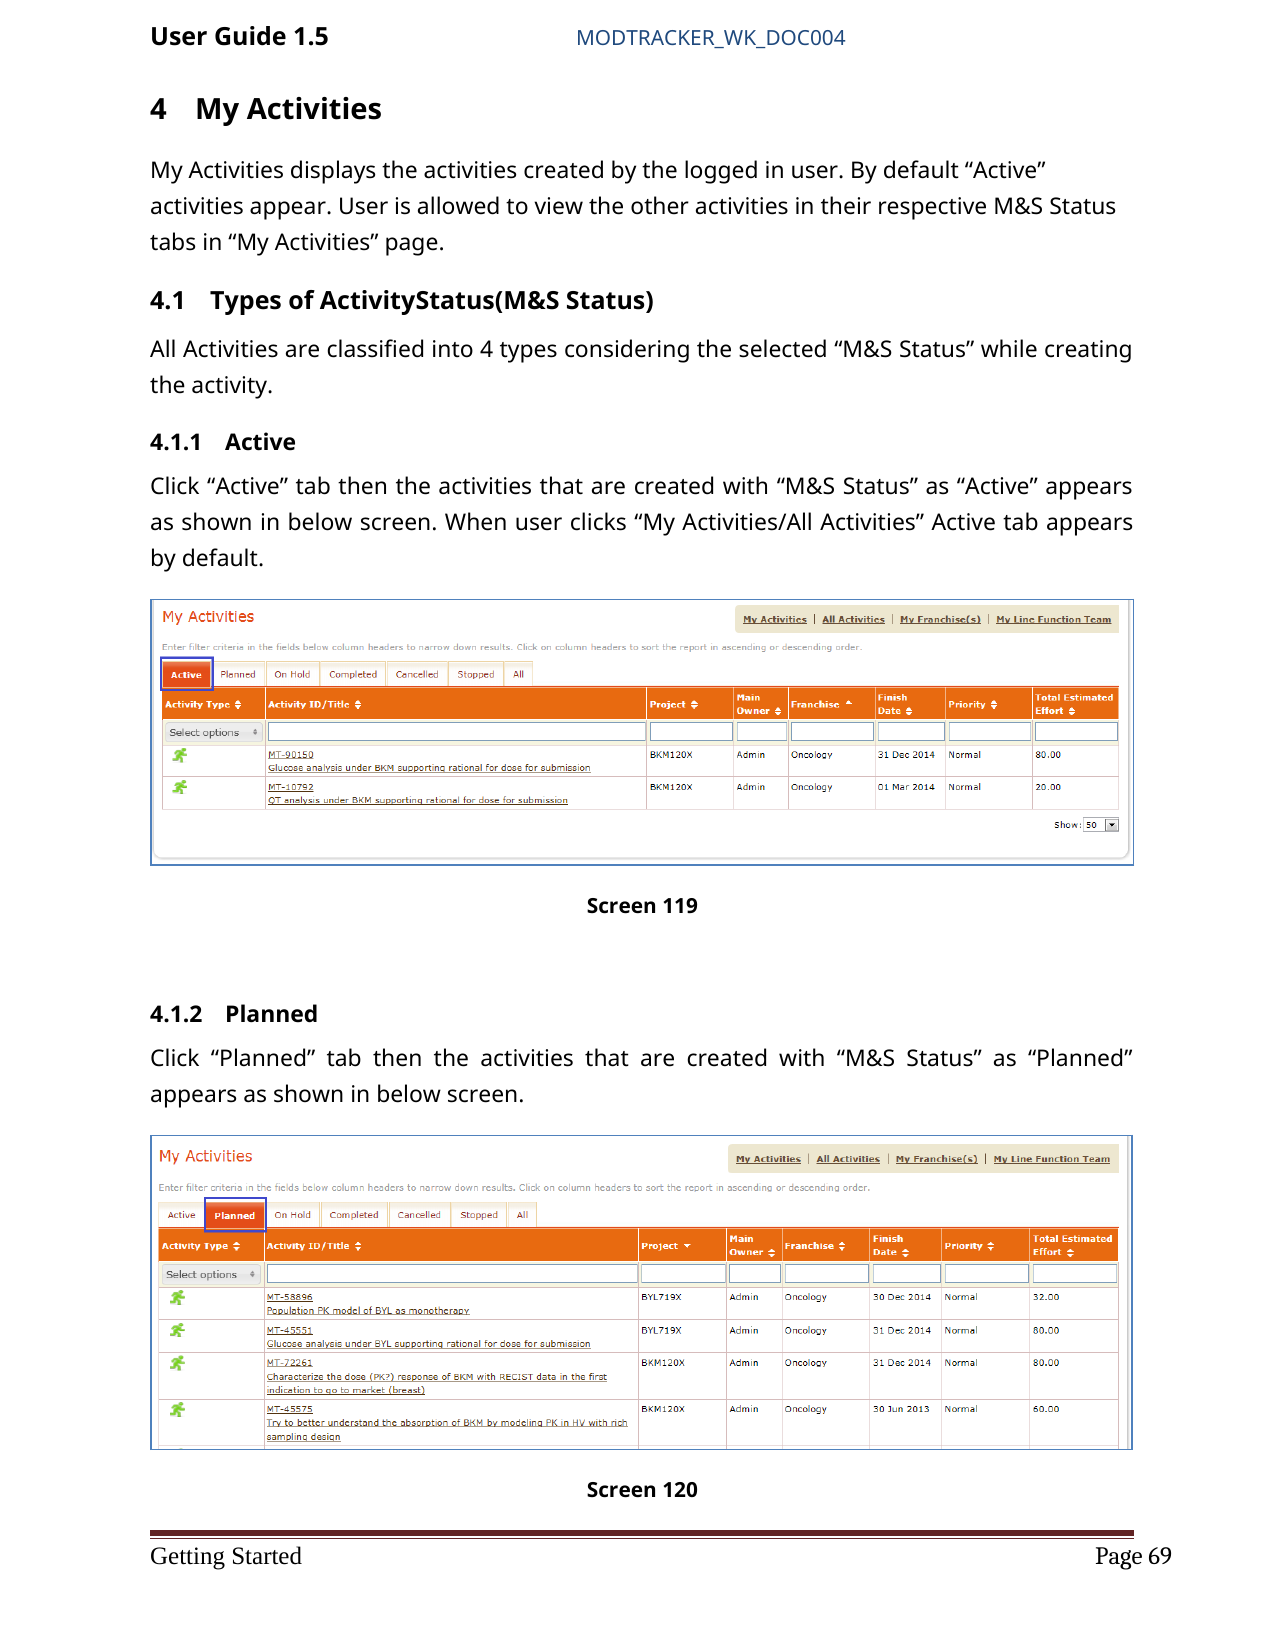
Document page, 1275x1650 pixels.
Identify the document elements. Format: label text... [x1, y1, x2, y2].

subtitle Planned [150, 998, 1134, 1029]
picture [152, 1136, 1131, 1449]
picture [152, 600, 1133, 864]
text All Activities are classified into 4 types considering the selected “M&S Status” while creating the activity. [150, 333, 1134, 401]
text Click “Active” tab then the activities that are created with “M&S Status” as “Active” appears as shown in below screen. When user clicks “My Activities/All Activities” Active tab appears by default. [150, 470, 1134, 573]
text My Activities displays the activities created by the logged in user. By default “Active” activities appear. User is allowed to view the other activities in their respective M&S Status tabs in “My Activities” page. [150, 154, 1134, 257]
subtitle My Activities [150, 88, 1134, 128]
text Click “Planned” tab then the activities that are created with “M&S Status” as “Planned” appears as shown in below screen. [150, 1042, 1134, 1109]
subtitle Types of ActivityStatus(M&S Status) [150, 282, 1134, 316]
subtitle Active [150, 426, 1134, 457]
